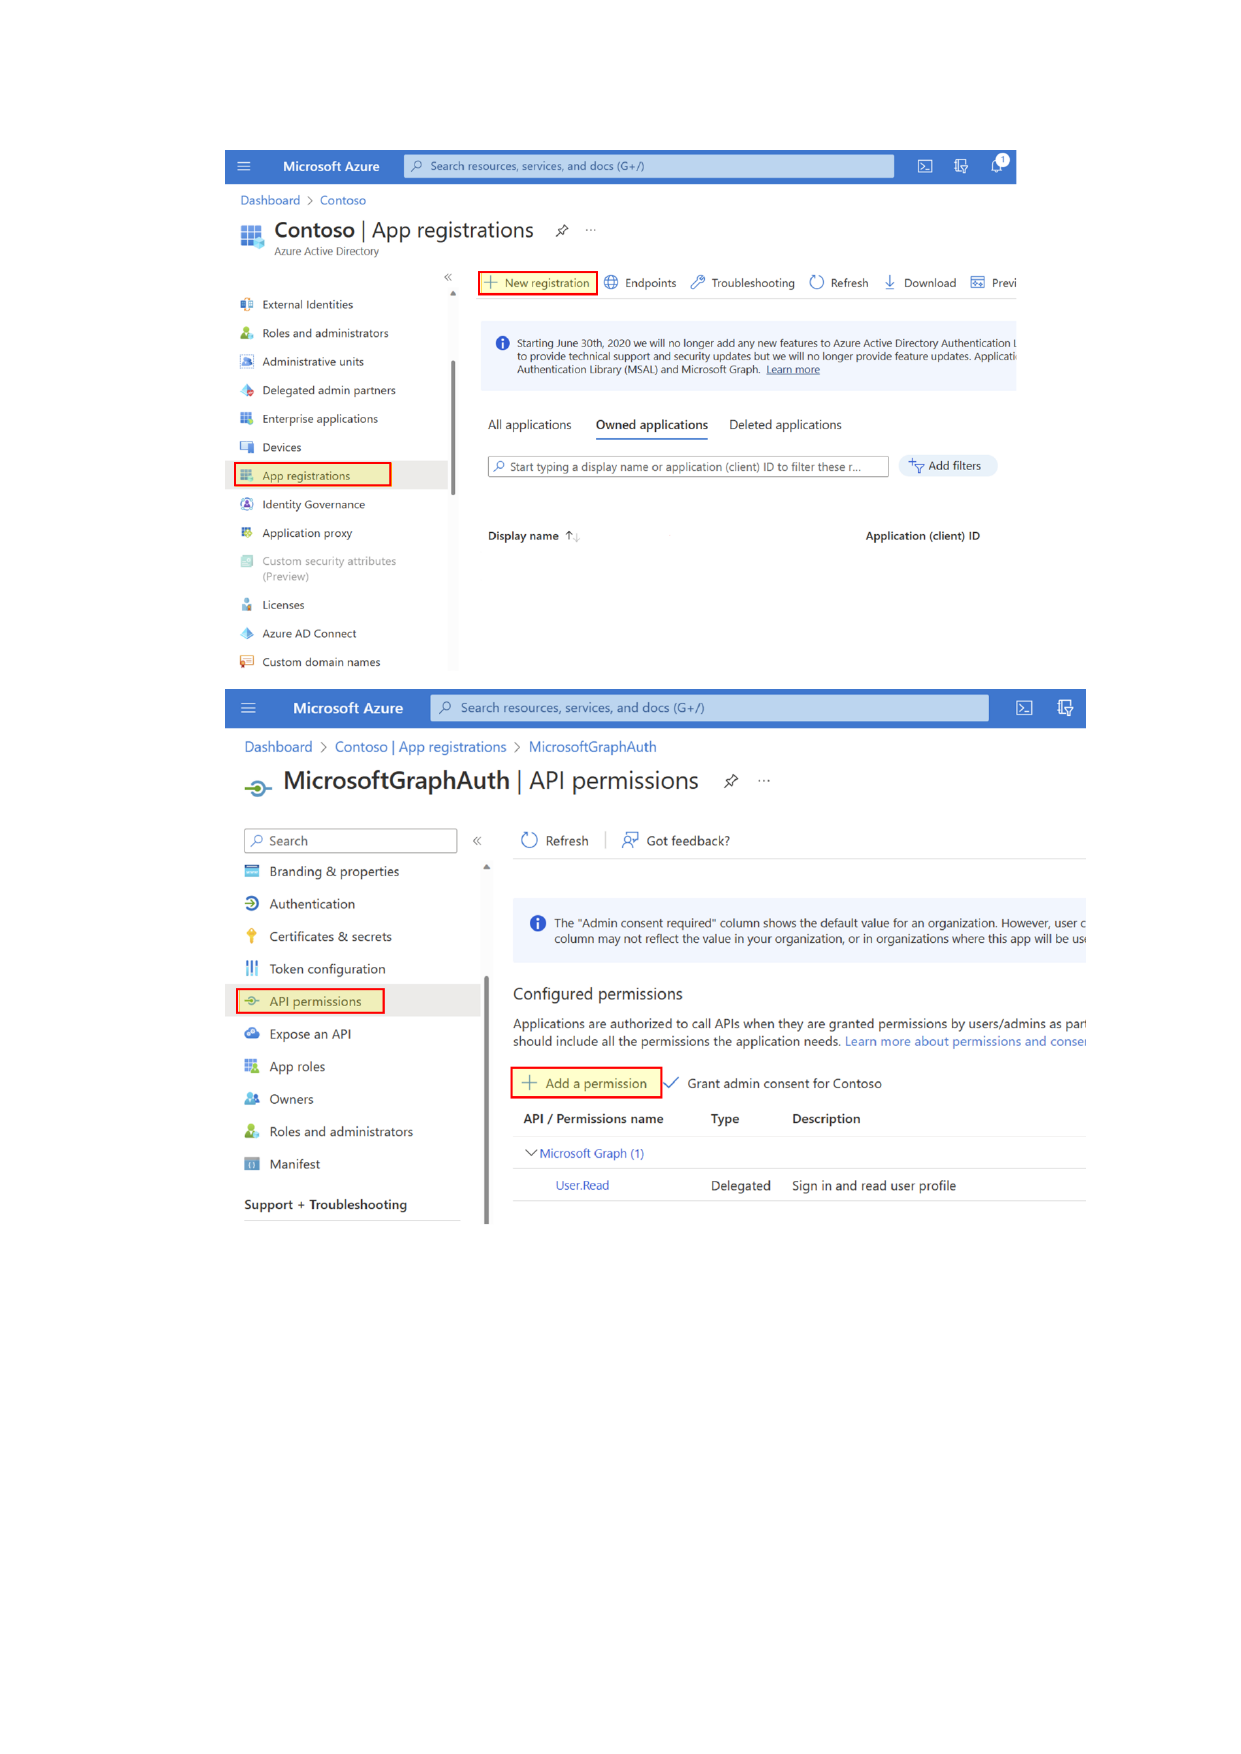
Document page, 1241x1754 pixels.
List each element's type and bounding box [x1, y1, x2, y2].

picture [225, 150, 1017, 671]
picture [225, 689, 1086, 1233]
